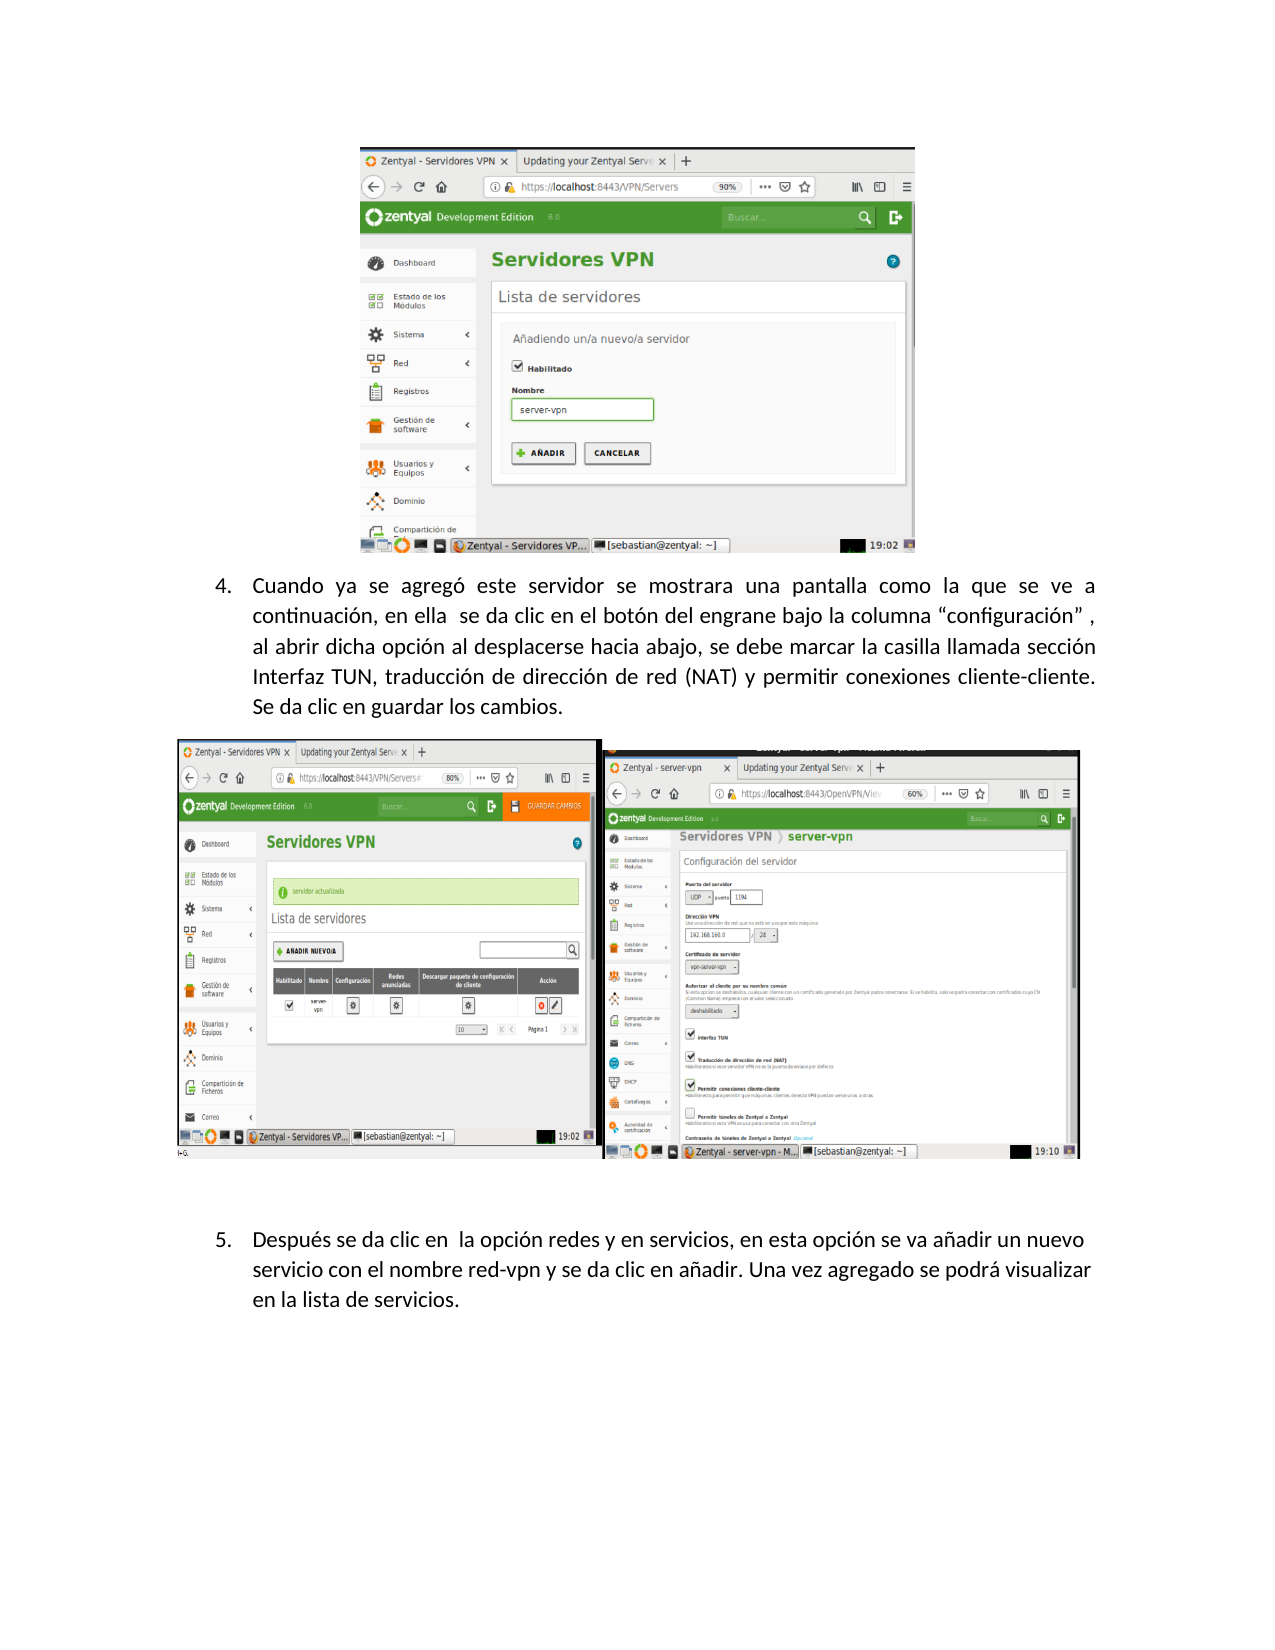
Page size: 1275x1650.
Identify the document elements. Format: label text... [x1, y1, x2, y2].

picture [177, 739, 1081, 1159]
list Después se da clic en la opción redes y en servicios, en esta opción se va añadir un nuevo servicio con el nombre red-vpn y se da clic en añadir. Una vez agregado se podrá visualizar en la lista de servicios. [215, 1225, 1098, 1313]
list Cuando ya se agregó este servidor se mostrara una pantalla como la que se ve a continuación, en ella se da clic en el botón del engrane bajo la columna “configuración” , al abrir dicha opción al desplacerse hacia abajo, se debe marcar la casilla llamada sección Interfaz TUN, traducción de dirección de red (NAT) y permitir conexiones cliente-cliente. Se da clic en guardar los cambios. [215, 571, 1098, 720]
picture [360, 147, 915, 553]
